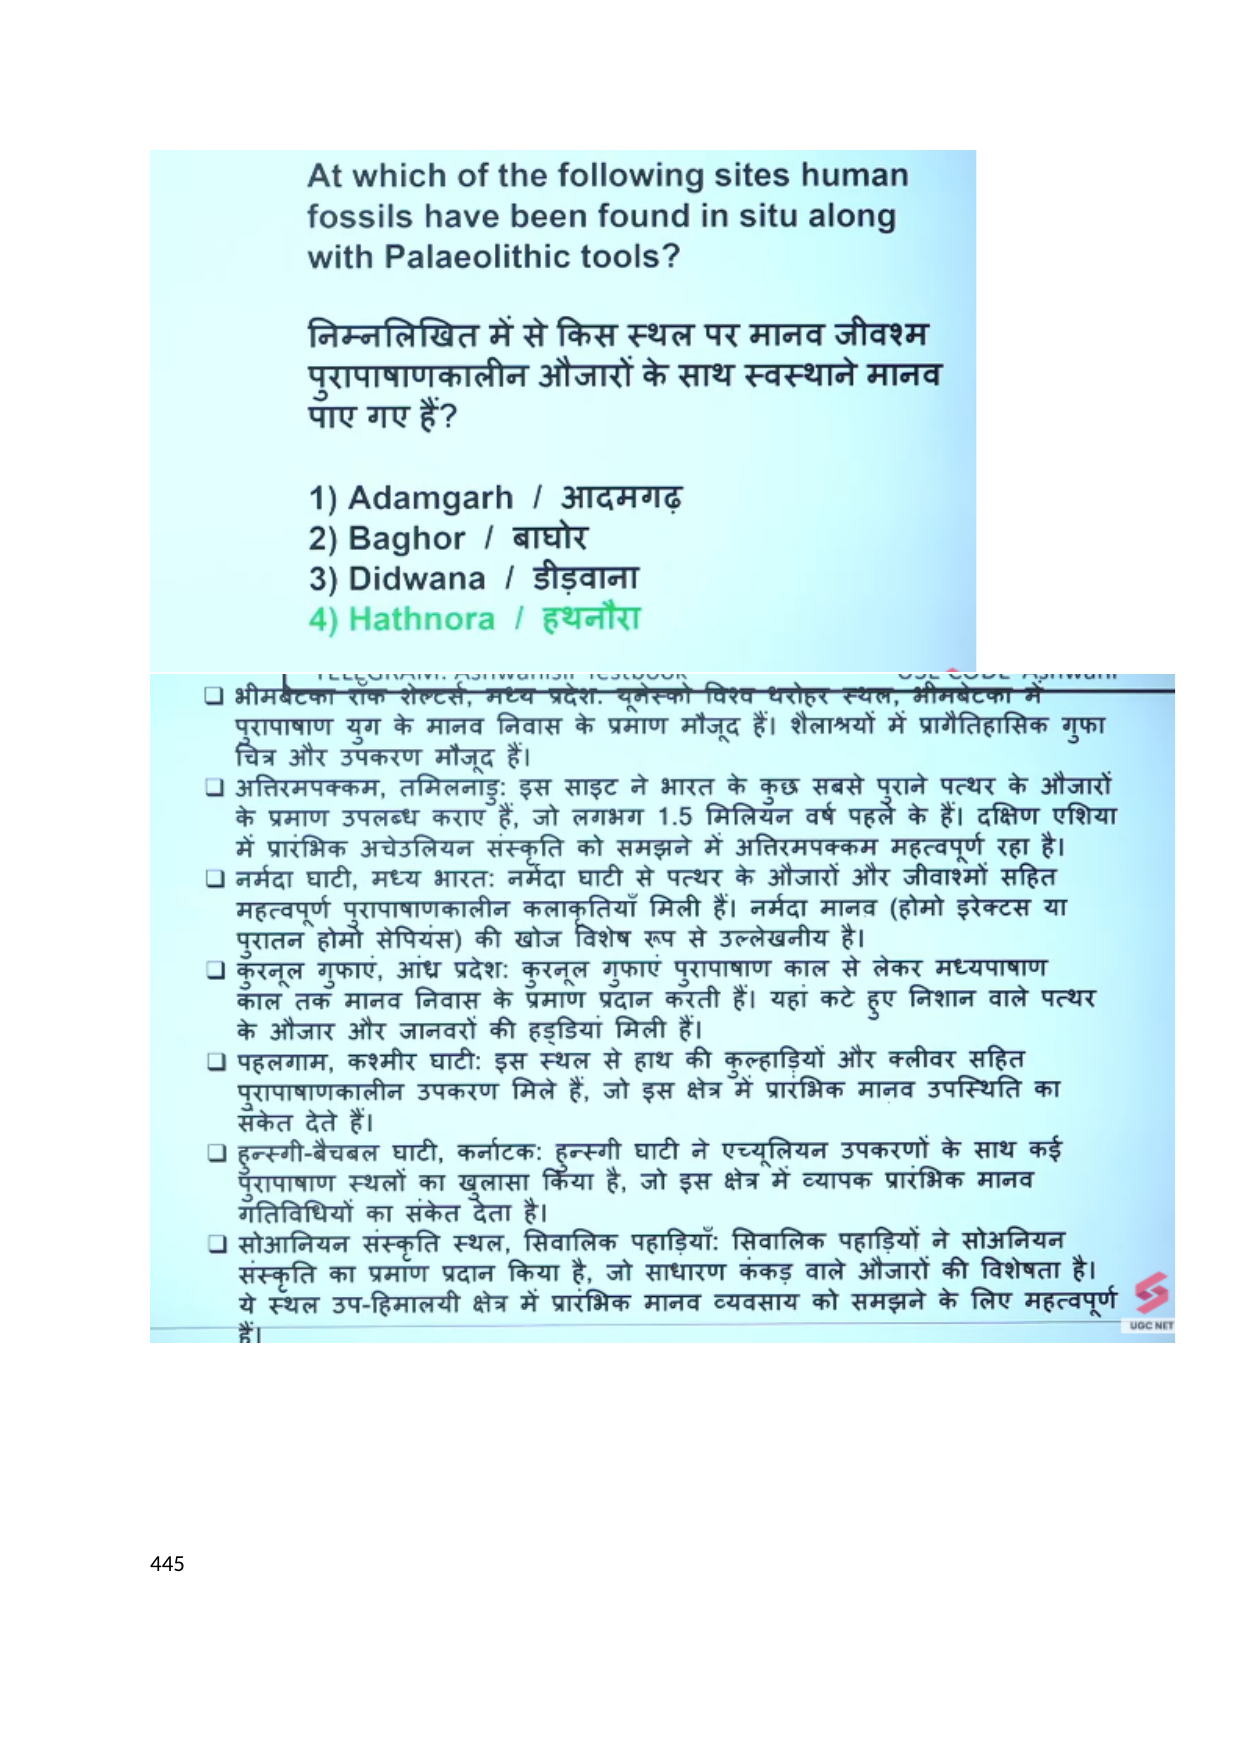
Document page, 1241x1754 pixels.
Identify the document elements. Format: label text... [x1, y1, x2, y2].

picture [150, 150, 977, 672]
text 445 [150, 1549, 1090, 1577]
picture [150, 674, 1175, 1343]
